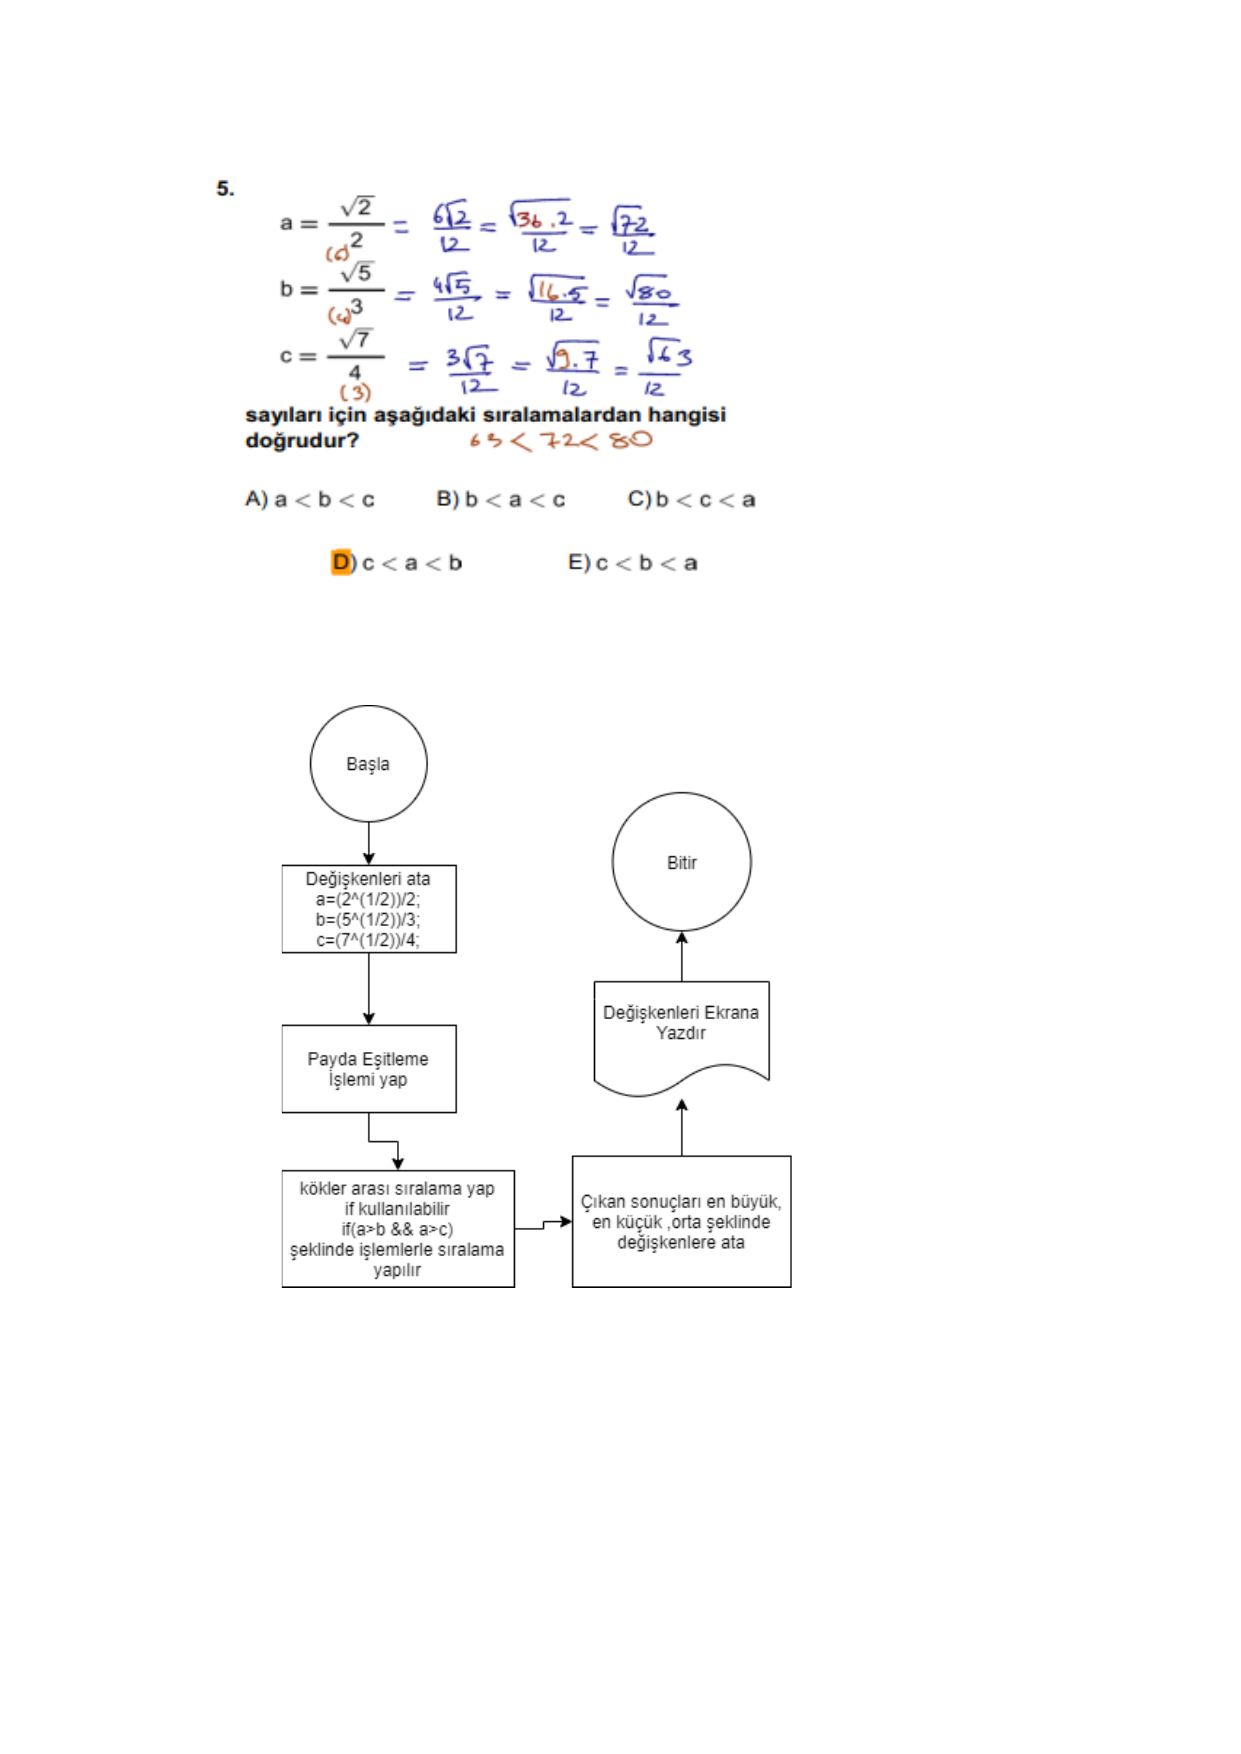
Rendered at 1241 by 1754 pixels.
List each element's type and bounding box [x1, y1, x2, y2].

picture [206, 177, 803, 619]
picture [281, 705, 792, 1288]
